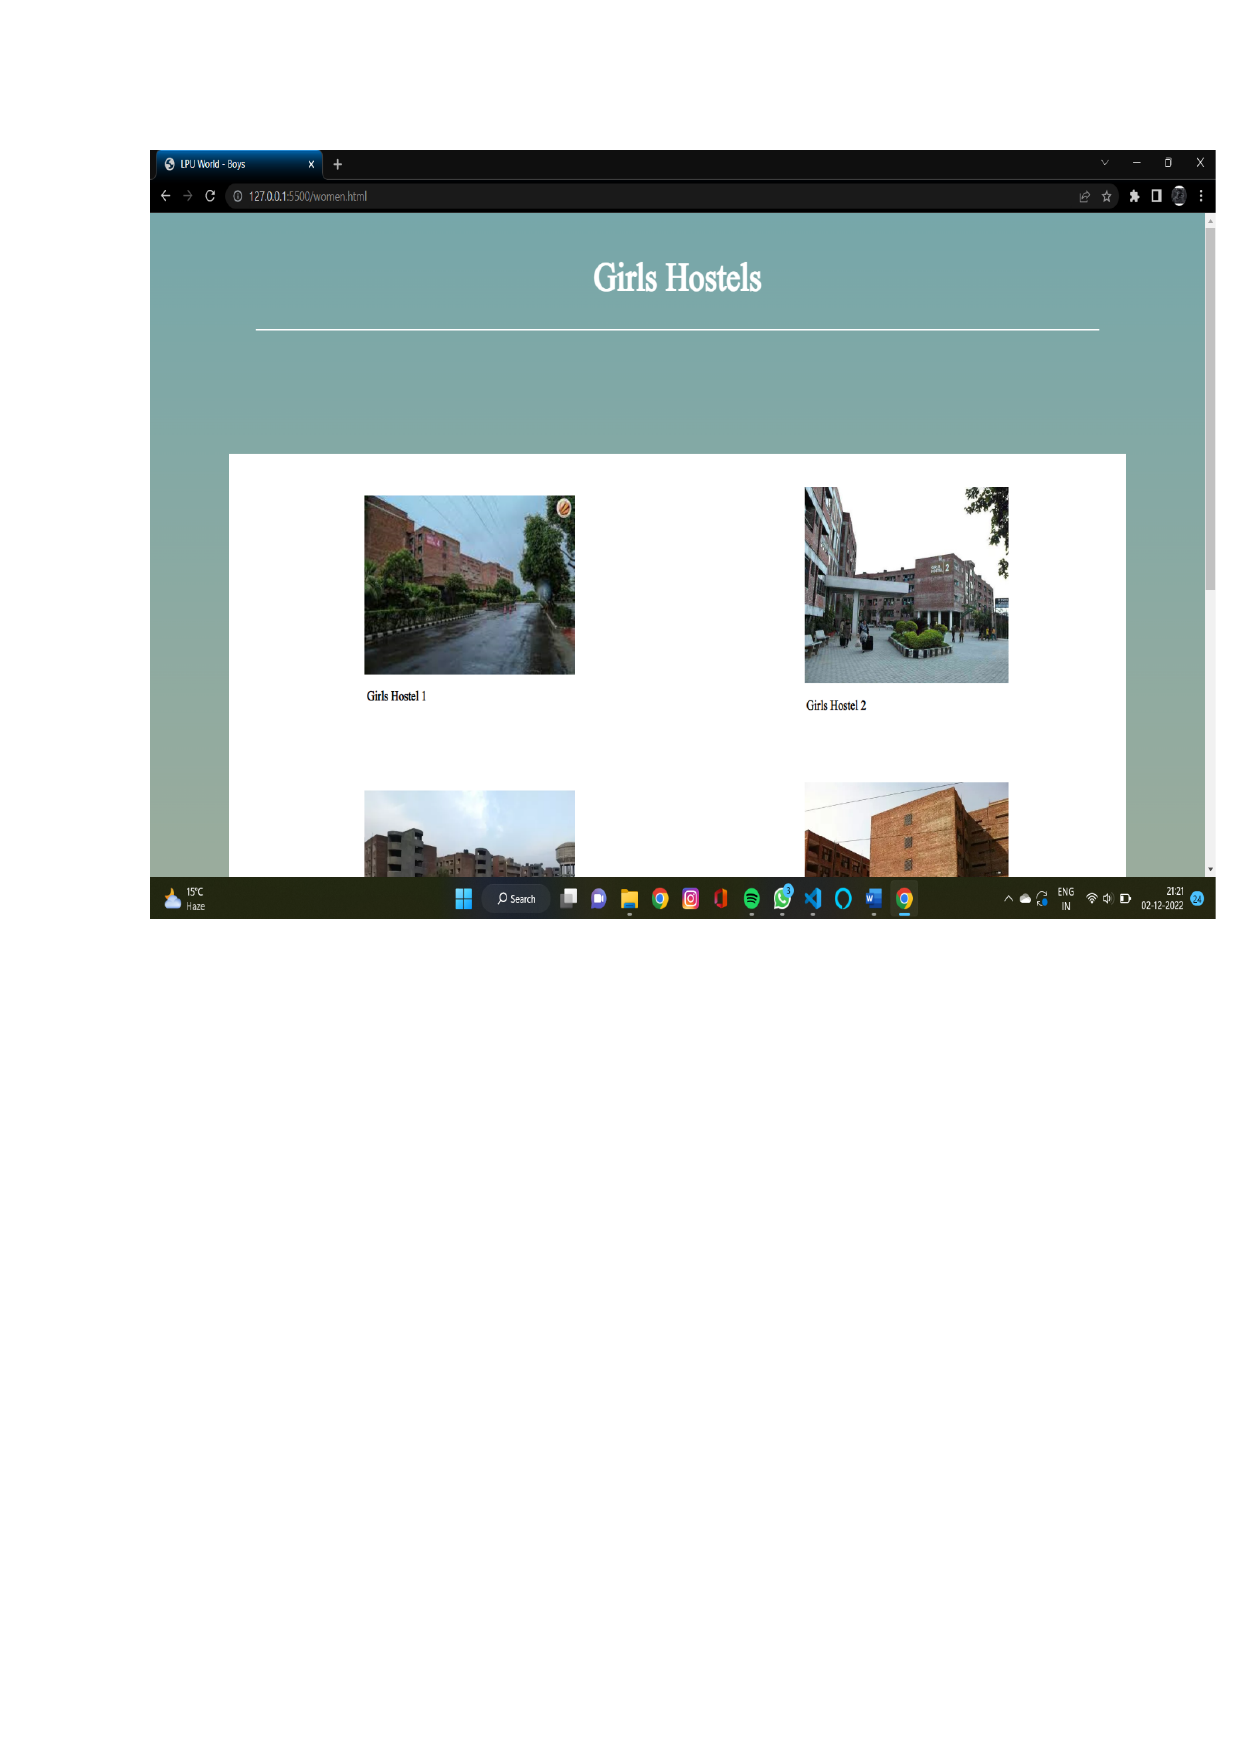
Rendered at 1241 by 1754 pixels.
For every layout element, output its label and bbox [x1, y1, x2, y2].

picture [150, 150, 1216, 919]
